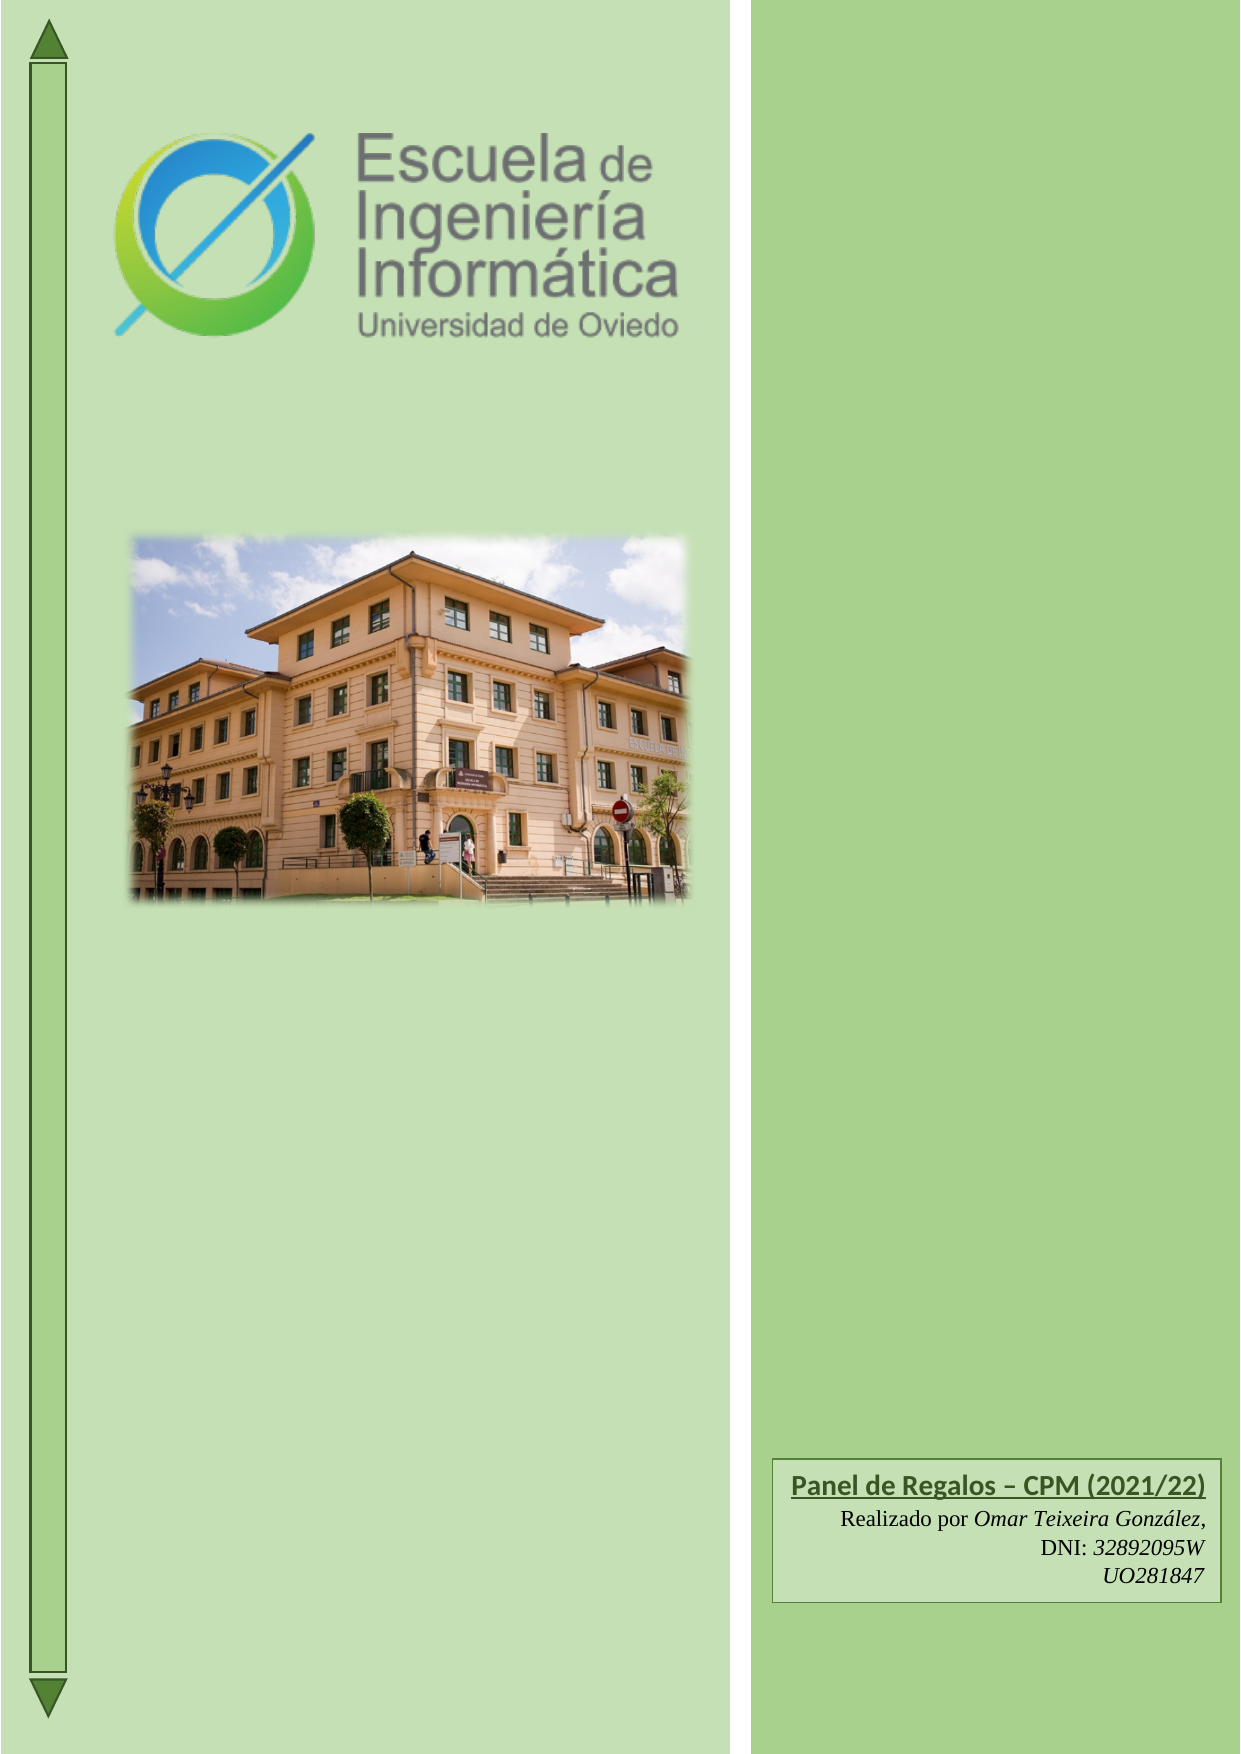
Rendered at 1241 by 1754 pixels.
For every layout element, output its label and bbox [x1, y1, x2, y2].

picture [138, 543, 680, 894]
picture [102, 81, 709, 390]
